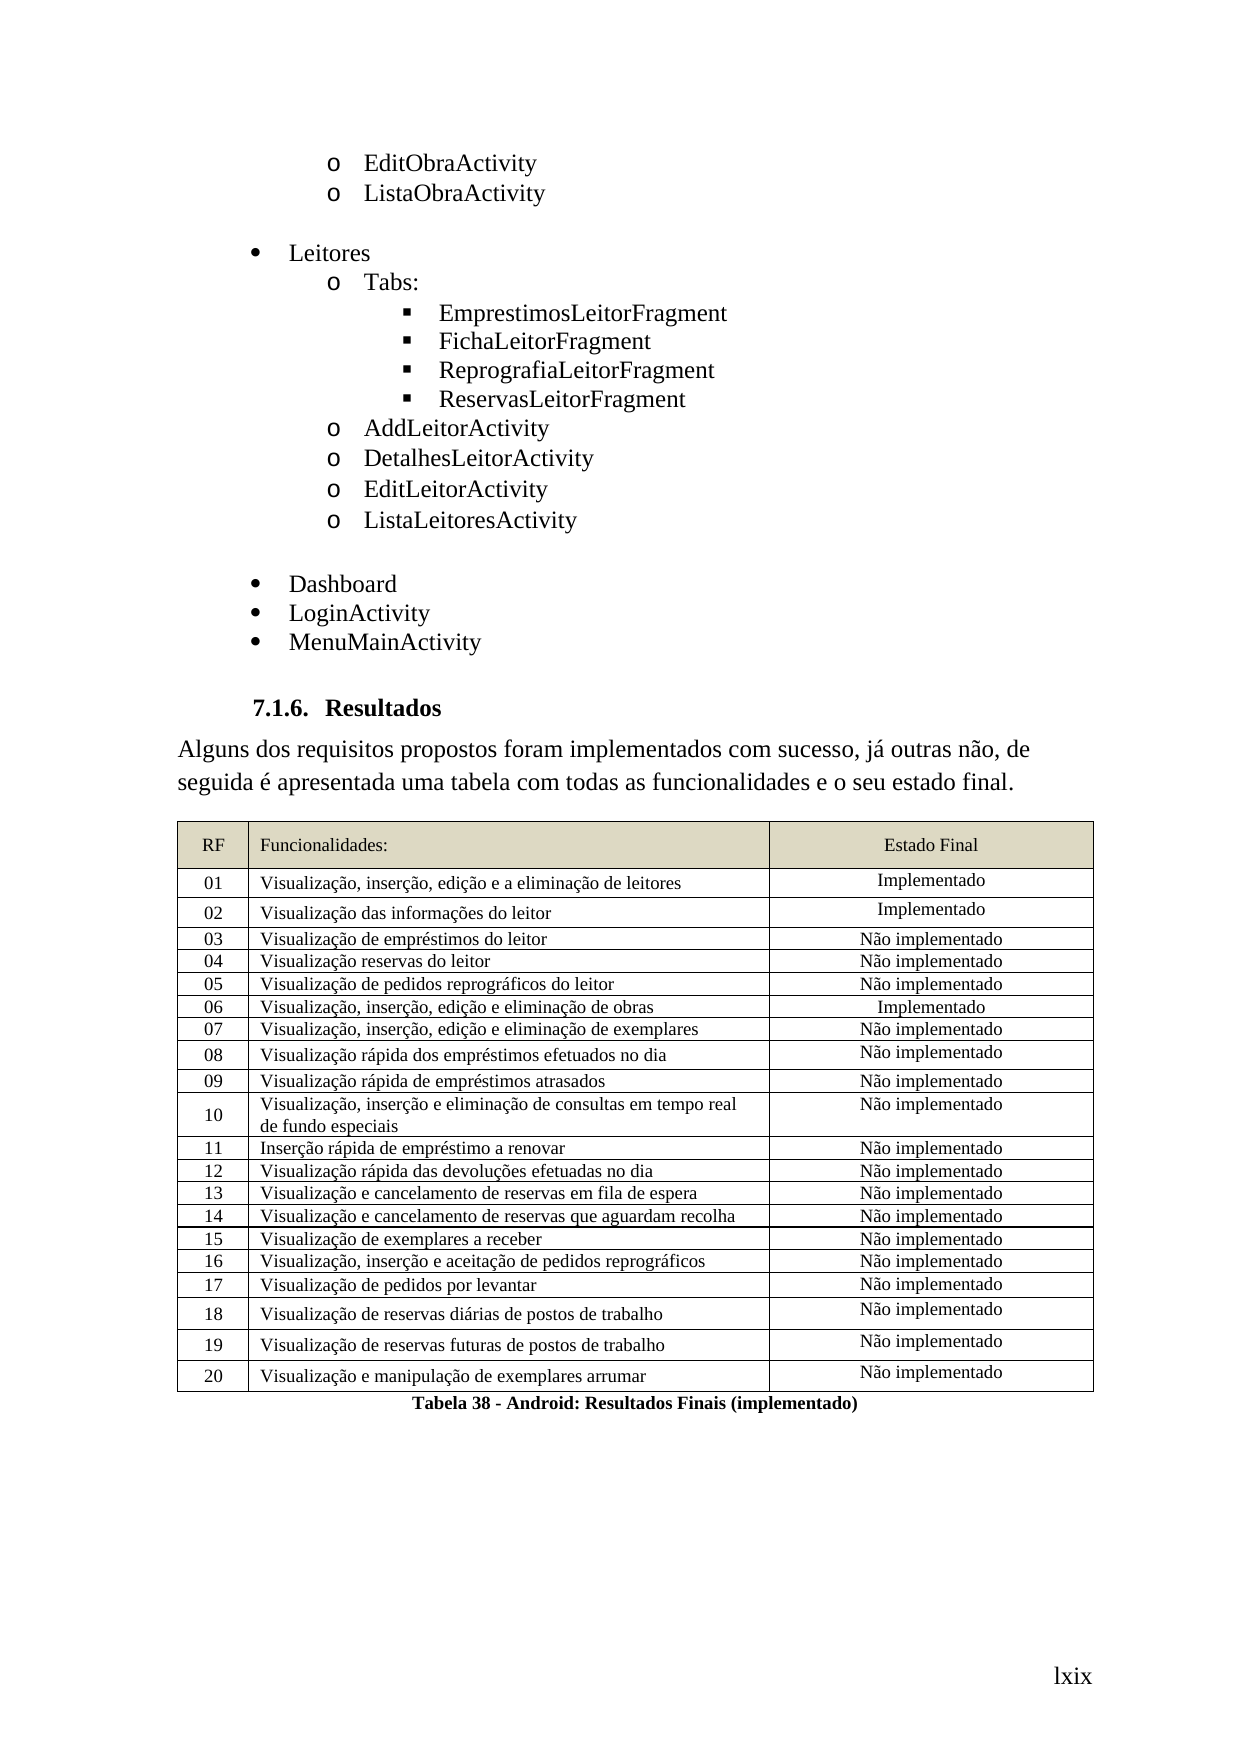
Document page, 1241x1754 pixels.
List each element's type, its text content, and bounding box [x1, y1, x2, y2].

table_cell Visualização de pedidos reprográficos do leitor [249, 973, 769, 994]
list Tabs: [326, 267, 1092, 298]
table_cell 15 [178, 1228, 248, 1249]
table_cell Não implementado [770, 1330, 1093, 1360]
table_cell Não implementado [770, 1018, 1093, 1040]
table_cell Não implementado [770, 1273, 1093, 1297]
list LoginActivity [251, 598, 1092, 627]
table_cell Visualização de pedidos por levantar [249, 1273, 769, 1297]
table_cell 06 [178, 996, 248, 1017]
table_cell Não implementado [770, 1041, 1093, 1069]
list ReservasLeitorFragment [401, 384, 1092, 413]
table_cell 04 [178, 950, 248, 972]
list DetalhesLeitorActivity [326, 443, 1092, 474]
text Tabela 38 - Android: Resultados Finais (implementado) [177, 1392, 1092, 1414]
table_cell Visualização e cancelamento de reservas em fila de espera [249, 1182, 769, 1204]
list ListaObraActivity [326, 178, 1092, 238]
table_cell Visualização, inserção, edição e eliminação de exemplares [249, 1018, 769, 1040]
table_cell 10 [178, 1093, 248, 1136]
list Leitores [251, 238, 1092, 267]
table_cell 02 [178, 898, 248, 927]
table_cell Visualização de exemplares a receber [249, 1228, 769, 1249]
list ReprografiaLeitorFragment [401, 355, 1092, 384]
table_cell Visualização de reservas diárias de postos de trabalho [249, 1298, 769, 1328]
table_cell 18 [178, 1298, 248, 1328]
list EditLeitorActivity [326, 474, 1092, 505]
table_cell Visualização, inserção, edição e eliminação de obras [249, 996, 769, 1017]
table_cell 16 [178, 1250, 248, 1272]
table_cell Visualização, inserção e eliminação de consultas em tempo real de fundo especiais [249, 1093, 769, 1136]
table_cell Não implementado [770, 1298, 1093, 1328]
table_cell Não implementado [770, 1228, 1093, 1249]
list ListaLeitoresActivity [326, 505, 1092, 536]
list FichaLeitorFragment [401, 326, 1092, 355]
table_cell 20 [178, 1361, 248, 1391]
table_cell Visualização de empréstimos do leitor [249, 928, 769, 949]
table_cell Não implementado [770, 1250, 1093, 1272]
table_cell 19 [178, 1330, 248, 1360]
table_cell Implementado [770, 898, 1093, 927]
table_cell 12 [178, 1160, 248, 1181]
list Dashboard [251, 569, 1092, 598]
table_cell Implementado [770, 996, 1093, 1017]
list EmprestimosLeitorFragment [401, 298, 1092, 326]
table_cell Visualização rápida das devoluções efetuadas no dia [249, 1160, 769, 1181]
table_cell 09 [178, 1070, 248, 1092]
table_header RF [178, 822, 248, 868]
table_cell Visualização rápida dos empréstimos efetuados no dia [249, 1041, 769, 1069]
table_cell 13 [178, 1182, 248, 1204]
table_cell 01 [178, 869, 248, 897]
table_cell 17 [178, 1273, 248, 1297]
table_cell Não implementado [770, 1137, 1093, 1159]
table_cell 11 [178, 1137, 248, 1159]
table_cell Não implementado [770, 1070, 1093, 1092]
table_cell Não implementado [770, 1093, 1093, 1136]
table_cell 05 [178, 973, 248, 994]
list EditObraActivity [326, 148, 1092, 178]
table_cell Visualização reservas do leitor [249, 950, 769, 972]
table_cell Visualização, inserção, edição e a eliminação de leitores [249, 869, 769, 897]
list AddLeitorActivity [326, 413, 1092, 443]
table_cell Não implementado [770, 928, 1093, 949]
table_cell Visualização de reservas futuras de postos de trabalho [249, 1330, 769, 1360]
subtitle Resultados [252, 693, 1092, 722]
table_cell Não implementado [770, 950, 1093, 972]
table_cell Visualização rápida de empréstimos atrasados [249, 1070, 769, 1092]
table_cell Implementado [770, 869, 1093, 897]
table_cell 14 [178, 1205, 248, 1226]
table_header Estado Final [770, 822, 1093, 868]
text Alguns dos requisitos propostos foram implementados com sucesso, já outras não, de seguida é apresentada uma tabela com todas as funcionalidades e o seu estado final. [177, 734, 1092, 796]
table_cell Inserção rápida de empréstimo a renovar [249, 1137, 769, 1159]
table_cell Não implementado [770, 1361, 1093, 1391]
table_cell 03 [178, 928, 248, 949]
table_cell Visualização e manipulação de exemplares arrumar [249, 1361, 769, 1391]
table_header Funcionalidades: [249, 822, 769, 868]
table_cell Visualização, inserção e aceitação de pedidos reprográficos [249, 1250, 769, 1272]
table_cell Não implementado [770, 1160, 1093, 1181]
table_cell Não implementado [770, 973, 1093, 994]
table_cell 08 [178, 1041, 248, 1069]
table_cell Não implementado [770, 1182, 1093, 1204]
list MenuMainActivity [251, 627, 1092, 655]
table_cell Visualização das informações do leitor [249, 898, 769, 927]
table_cell Não implementado [770, 1205, 1093, 1226]
table_cell Visualização e cancelamento de reservas que aguardam recolha [249, 1205, 769, 1226]
table_cell 07 [178, 1018, 248, 1040]
